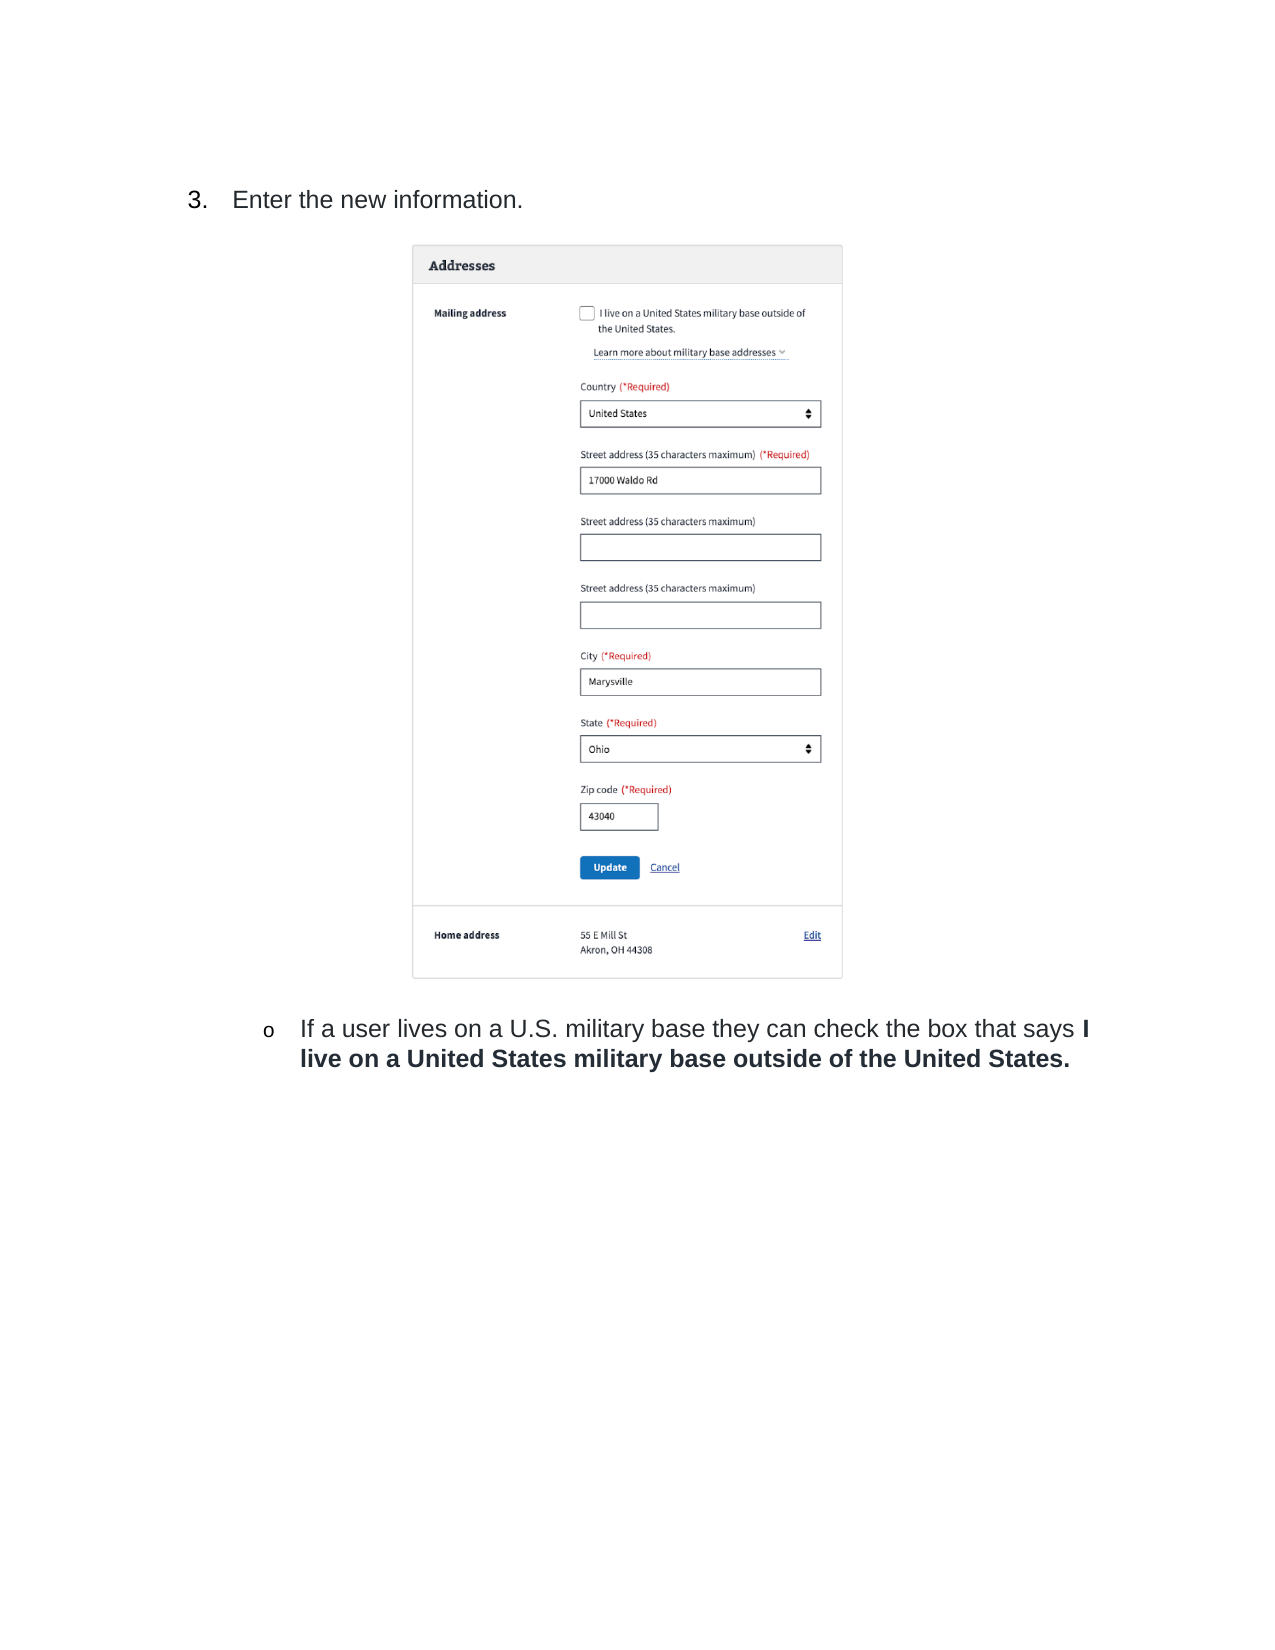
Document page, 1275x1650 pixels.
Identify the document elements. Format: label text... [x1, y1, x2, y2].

list Enter the new information. [187, 185, 1125, 214]
list If a user lives on a U.S. military base they can check the box that says I live on a United States military base outside of the United States. [262, 1014, 1125, 1073]
picture [150, 220, 1125, 1008]
